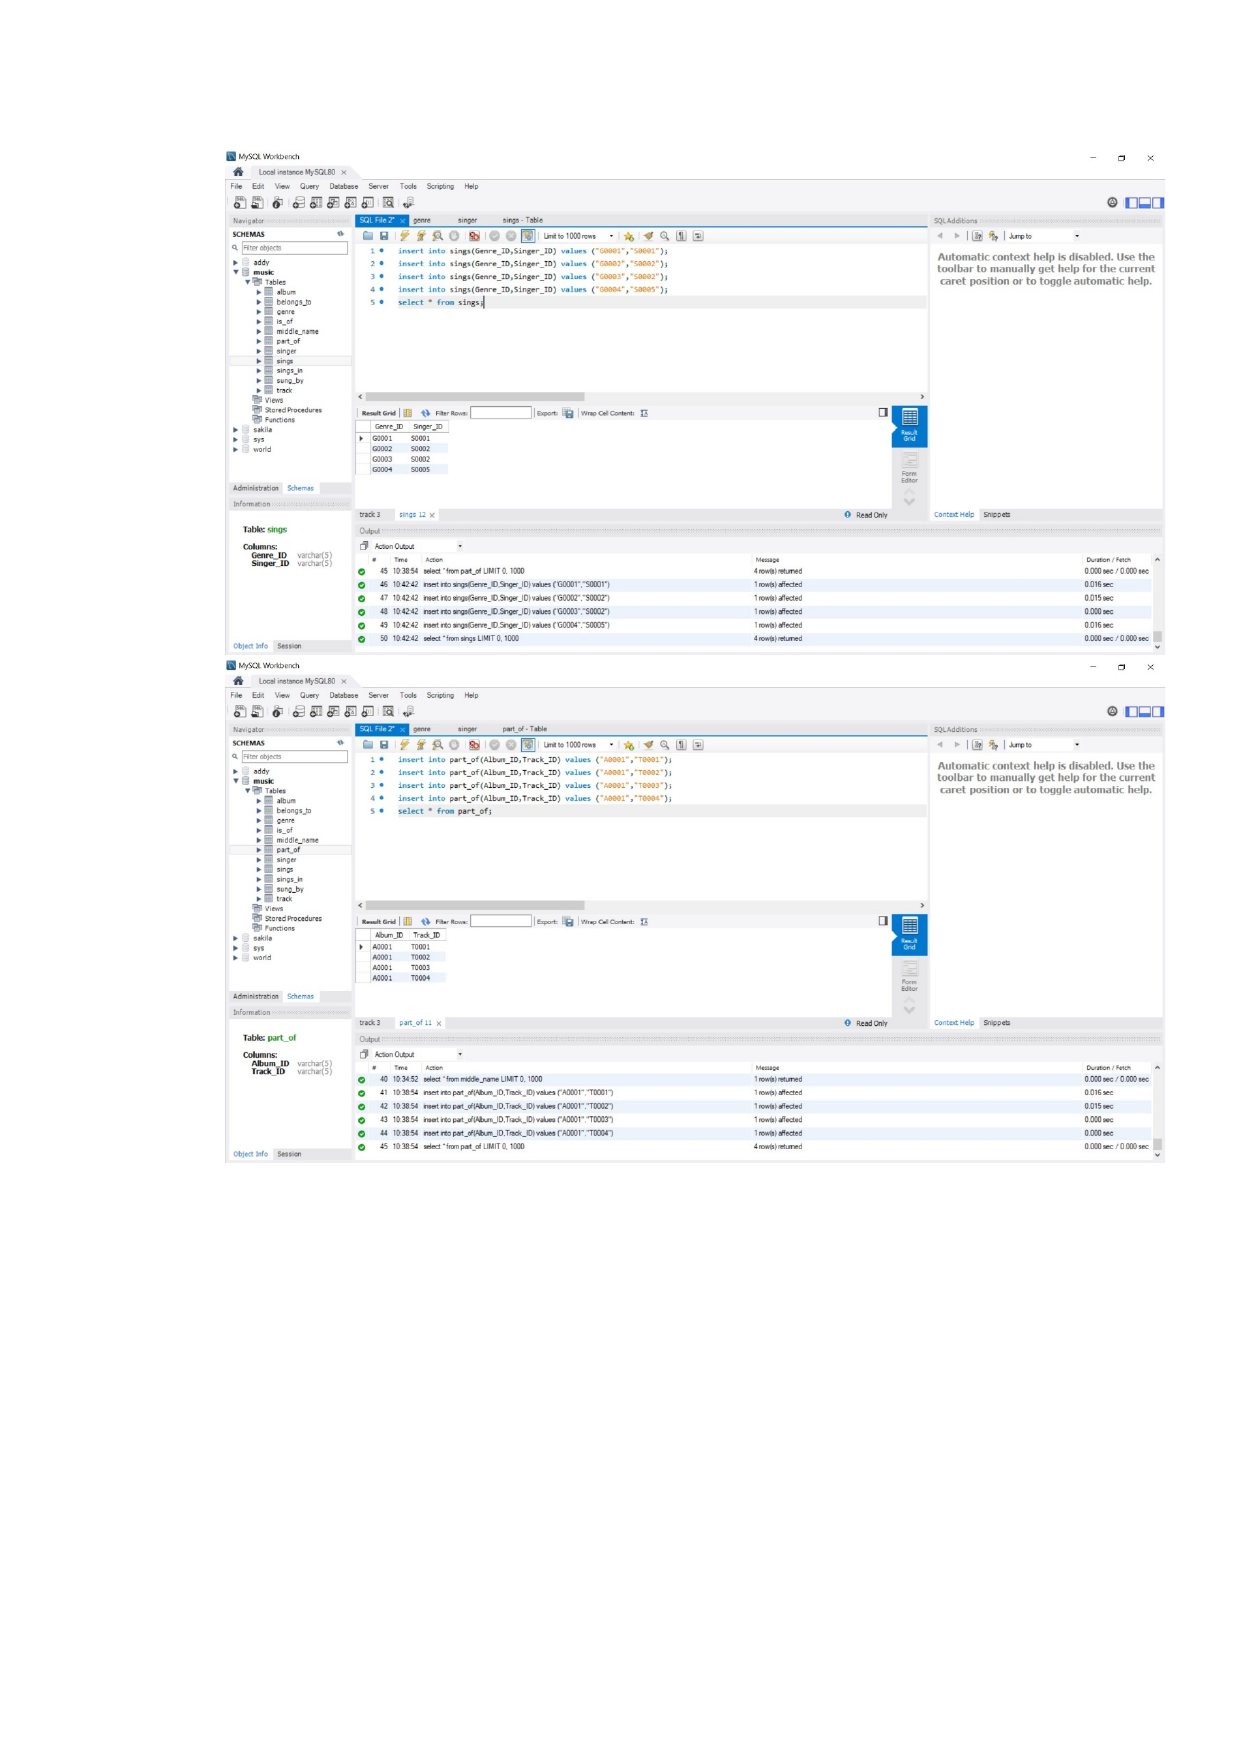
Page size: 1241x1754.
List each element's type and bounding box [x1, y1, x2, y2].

picture [225, 658, 1166, 1163]
picture [225, 150, 1166, 655]
